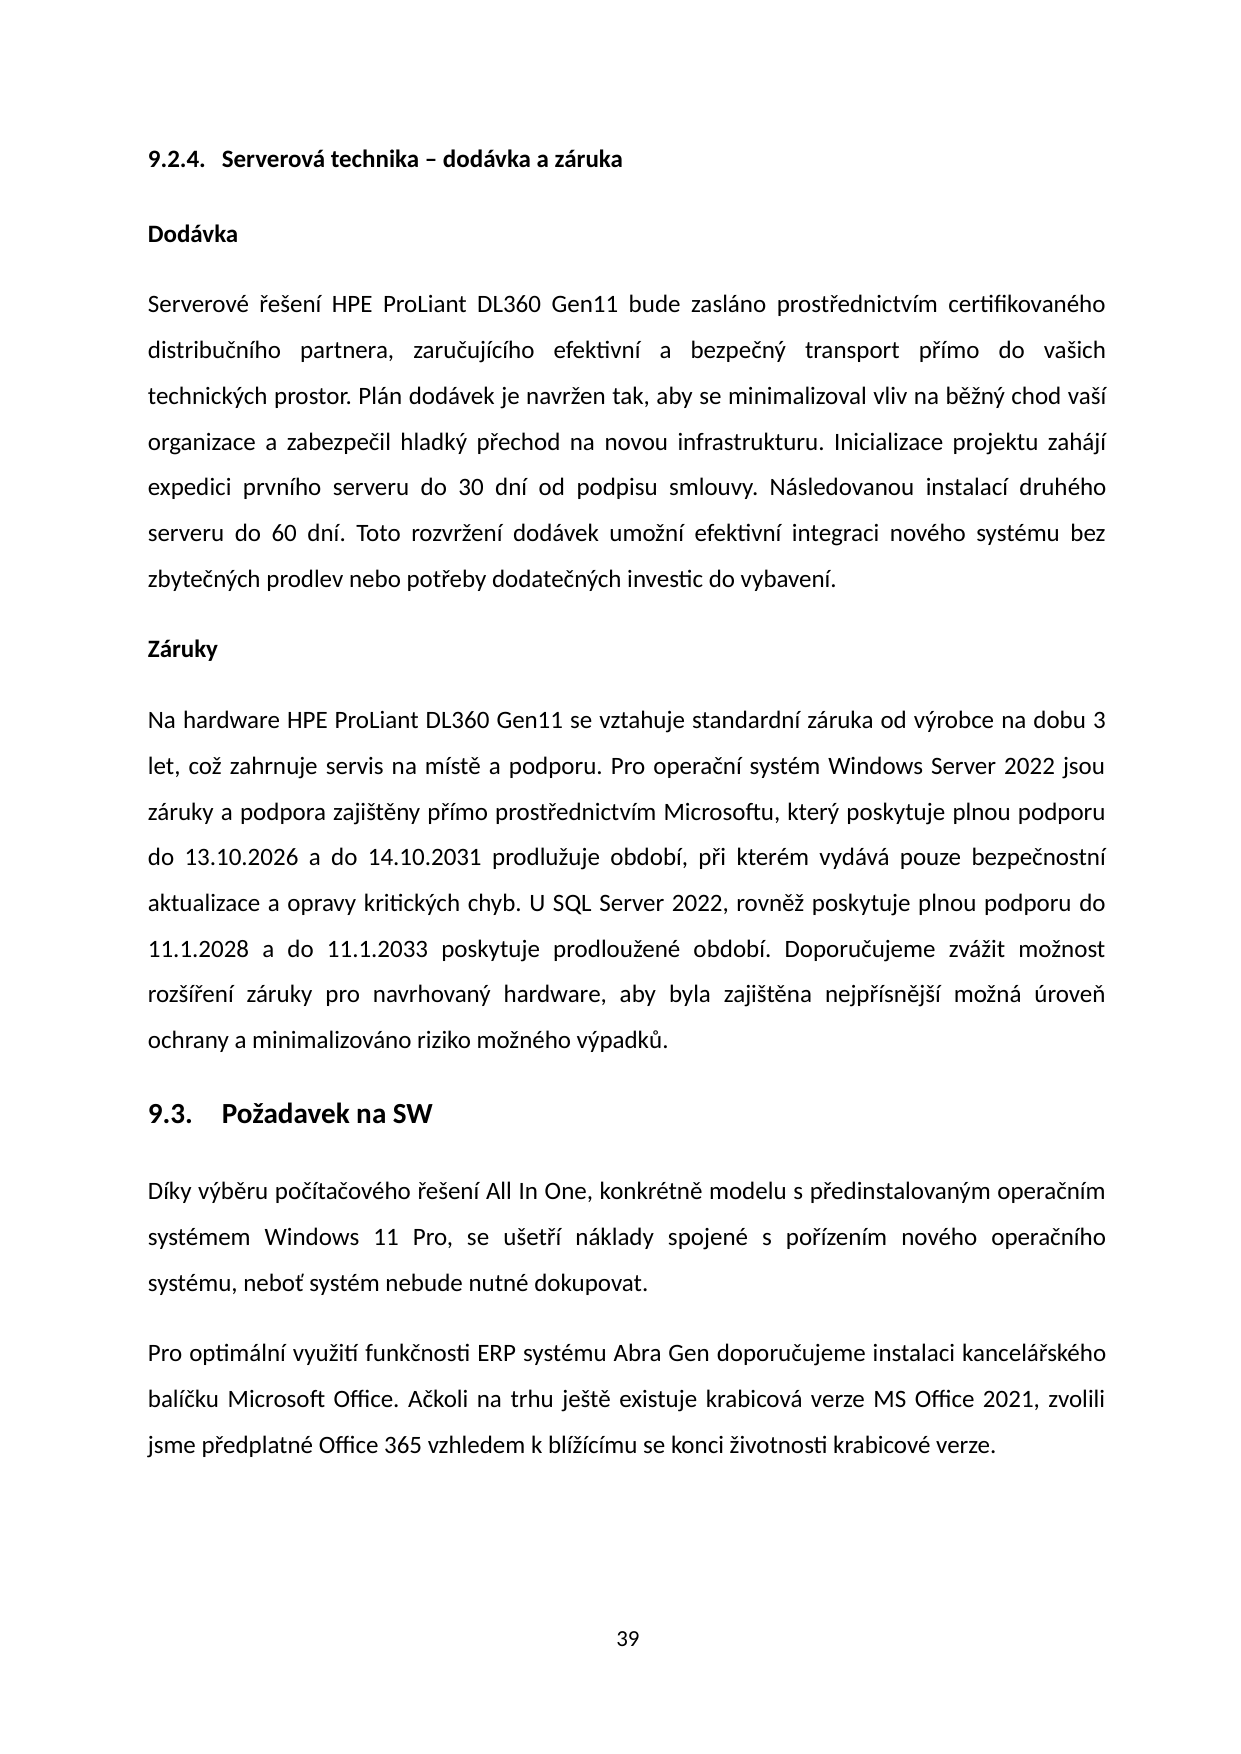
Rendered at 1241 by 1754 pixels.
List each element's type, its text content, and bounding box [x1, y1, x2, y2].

text Na hardware HPE ProLiant DL360 Gen11 se vztahuje standardní záruka od výrobce na dobu 3 let, což zahrnuje servis na místě a podporu. Pro operační systém Windows Server 2022 jsou záruky a podpora zajištěny přímo prostřednictvím Microsoftu, který poskytuje plnou podporu do 13.10.2026 a do 14.10.2031 prodlužuje období, při kterém vydává pouze bezpečnostní aktualizace a opravy kritických chyb. U SQL Server 2022, rovněž poskytuje plnou podporu do 11.1.2028 a do 11.1.2033 poskytuje prodloužené období. Doporučujeme zvážit možnost rozšíření záruky pro navrhovaný hardware, aby byla zajištěna nejpřísnější možná úroveň ochrany a minimalizováno riziko možného výpadků. [148, 704, 1107, 1055]
text Pro optimální využití funkčnosti ERP systému Abra Gen doporučujeme instalaci kancelářského balíčku Microsoft Office. Ačkoli na trhu ještě existuje krabicová verze MS Office 2021, zvolili jsme předplatné Office 365 vzhledem k blížícímu se konci životnosti krabicové verze. [148, 1337, 1107, 1459]
text Dodávka [148, 218, 1107, 248]
text Serverové řešení HPE ProLiant DL360 Gen11 bude zasláno prostřednictvím certifikovaného distribučního partnera, zaručujícího efektivní a bezpečný transport přímo do vašich technických prostor. Plán dodávek je navržen tak, aby se minimalizoval vliv na běžný chod vaší organizace a zabezpečil hladký přechod na novou infrastrukturu. Inicializace projektu zahájí expedici prvního serveru do 30 dní od podpisu smlouvy. Následovanou instalací druhého serveru do 60 dní. Toto rozvržení dodávek umožní efektivní integraci nového systému bez zbytečných prodlev nebo potřeby dodatečných investic do vybavení. [148, 288, 1107, 593]
text Serverová technika – dodávka a záruka [148, 143, 1107, 174]
text Požadavek na SW [148, 1095, 1107, 1131]
text Díky výběru počítačového řešení All In One, konkrétně modelu s předinstalovaným operačním systémem Windows 11 Pro, se ušetří náklady spojené s pořízením nového operačního systému, neboť systém nebude nutné dokupovat. [148, 1175, 1107, 1297]
text Záruky [148, 633, 1107, 664]
